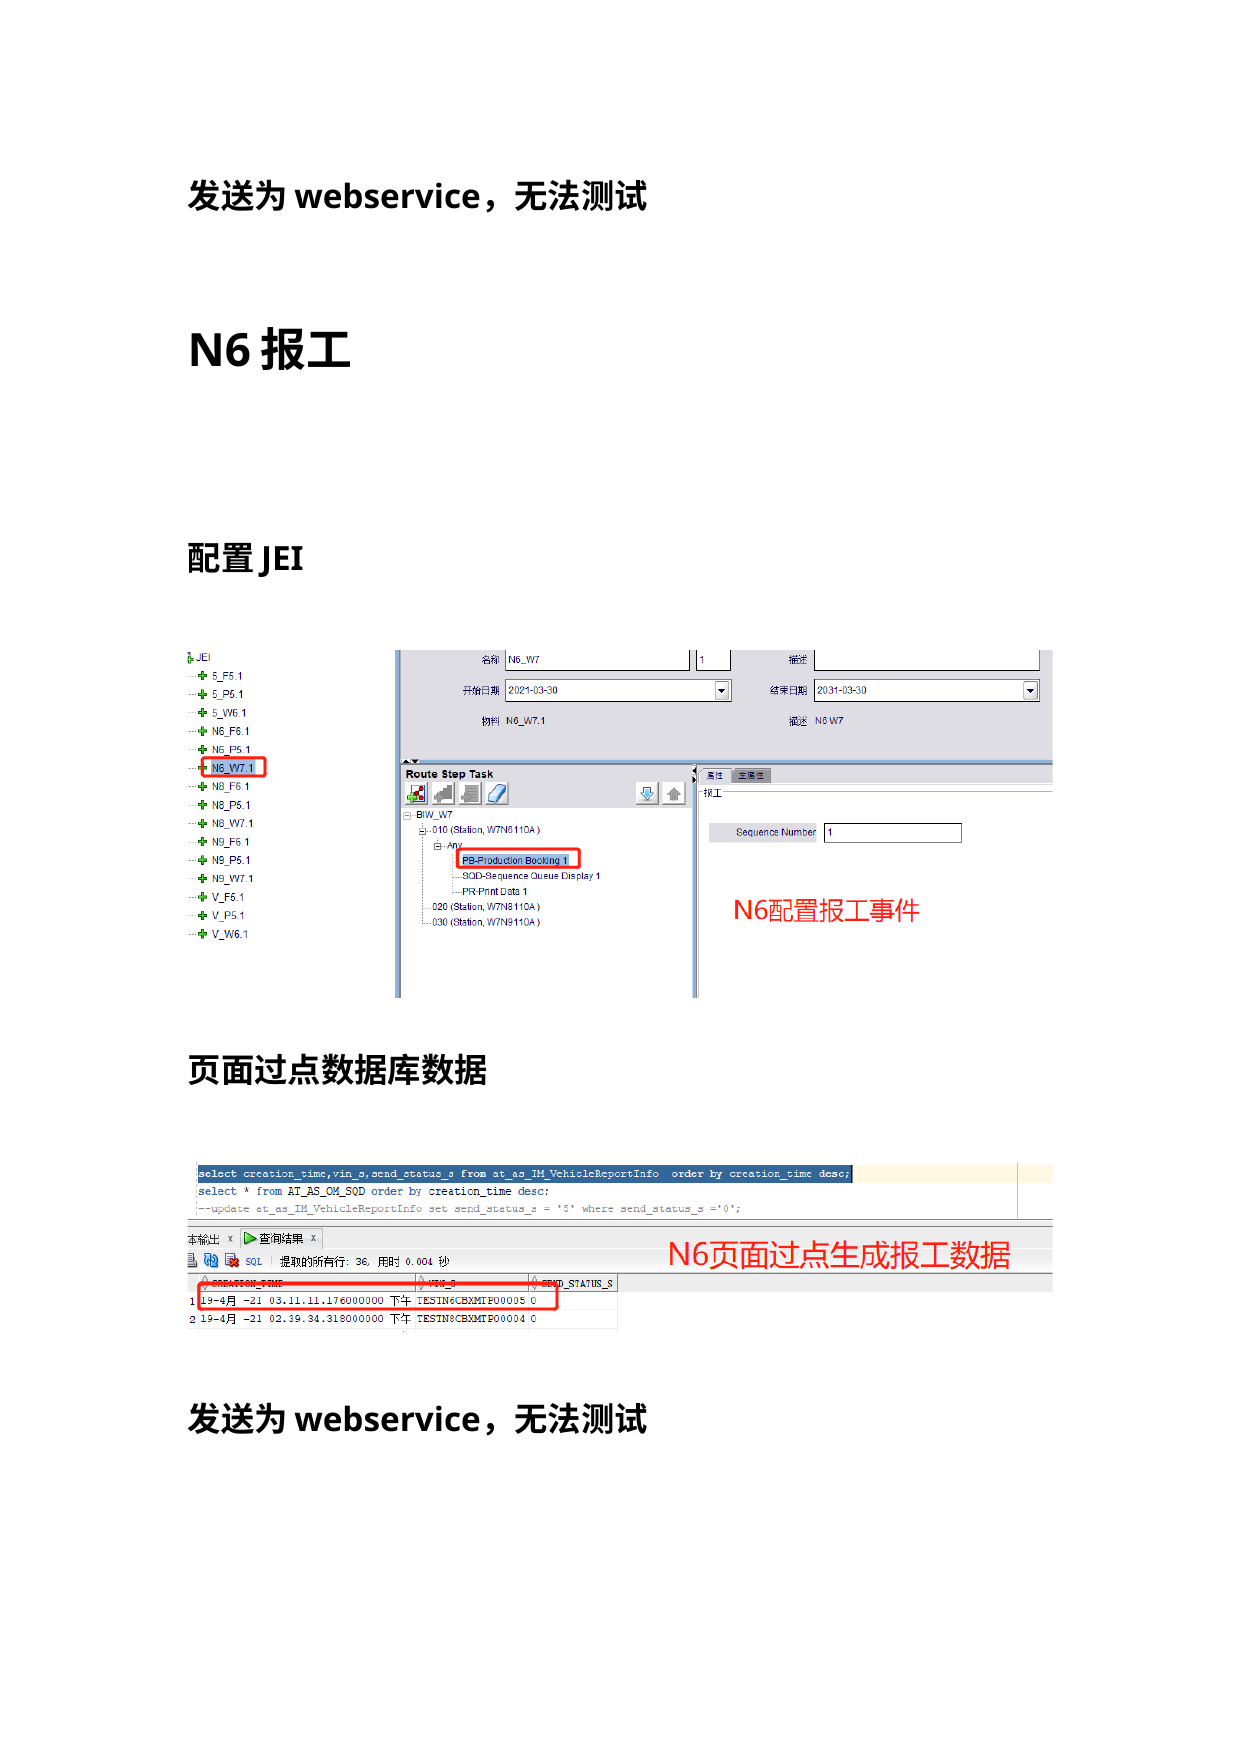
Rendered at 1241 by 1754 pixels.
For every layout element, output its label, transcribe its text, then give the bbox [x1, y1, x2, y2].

subtitle N6报工 [187, 298, 1053, 395]
subtitle 页面过点数据库数据 [187, 1035, 1053, 1100]
subtitle 发送为webservice，无法测试 [187, 162, 1053, 227]
picture [187, 1162, 1053, 1332]
subtitle 发送为webservice，无法测试 [187, 1384, 1053, 1449]
subtitle 配置JEI [187, 523, 1053, 588]
picture [187, 650, 1053, 998]
